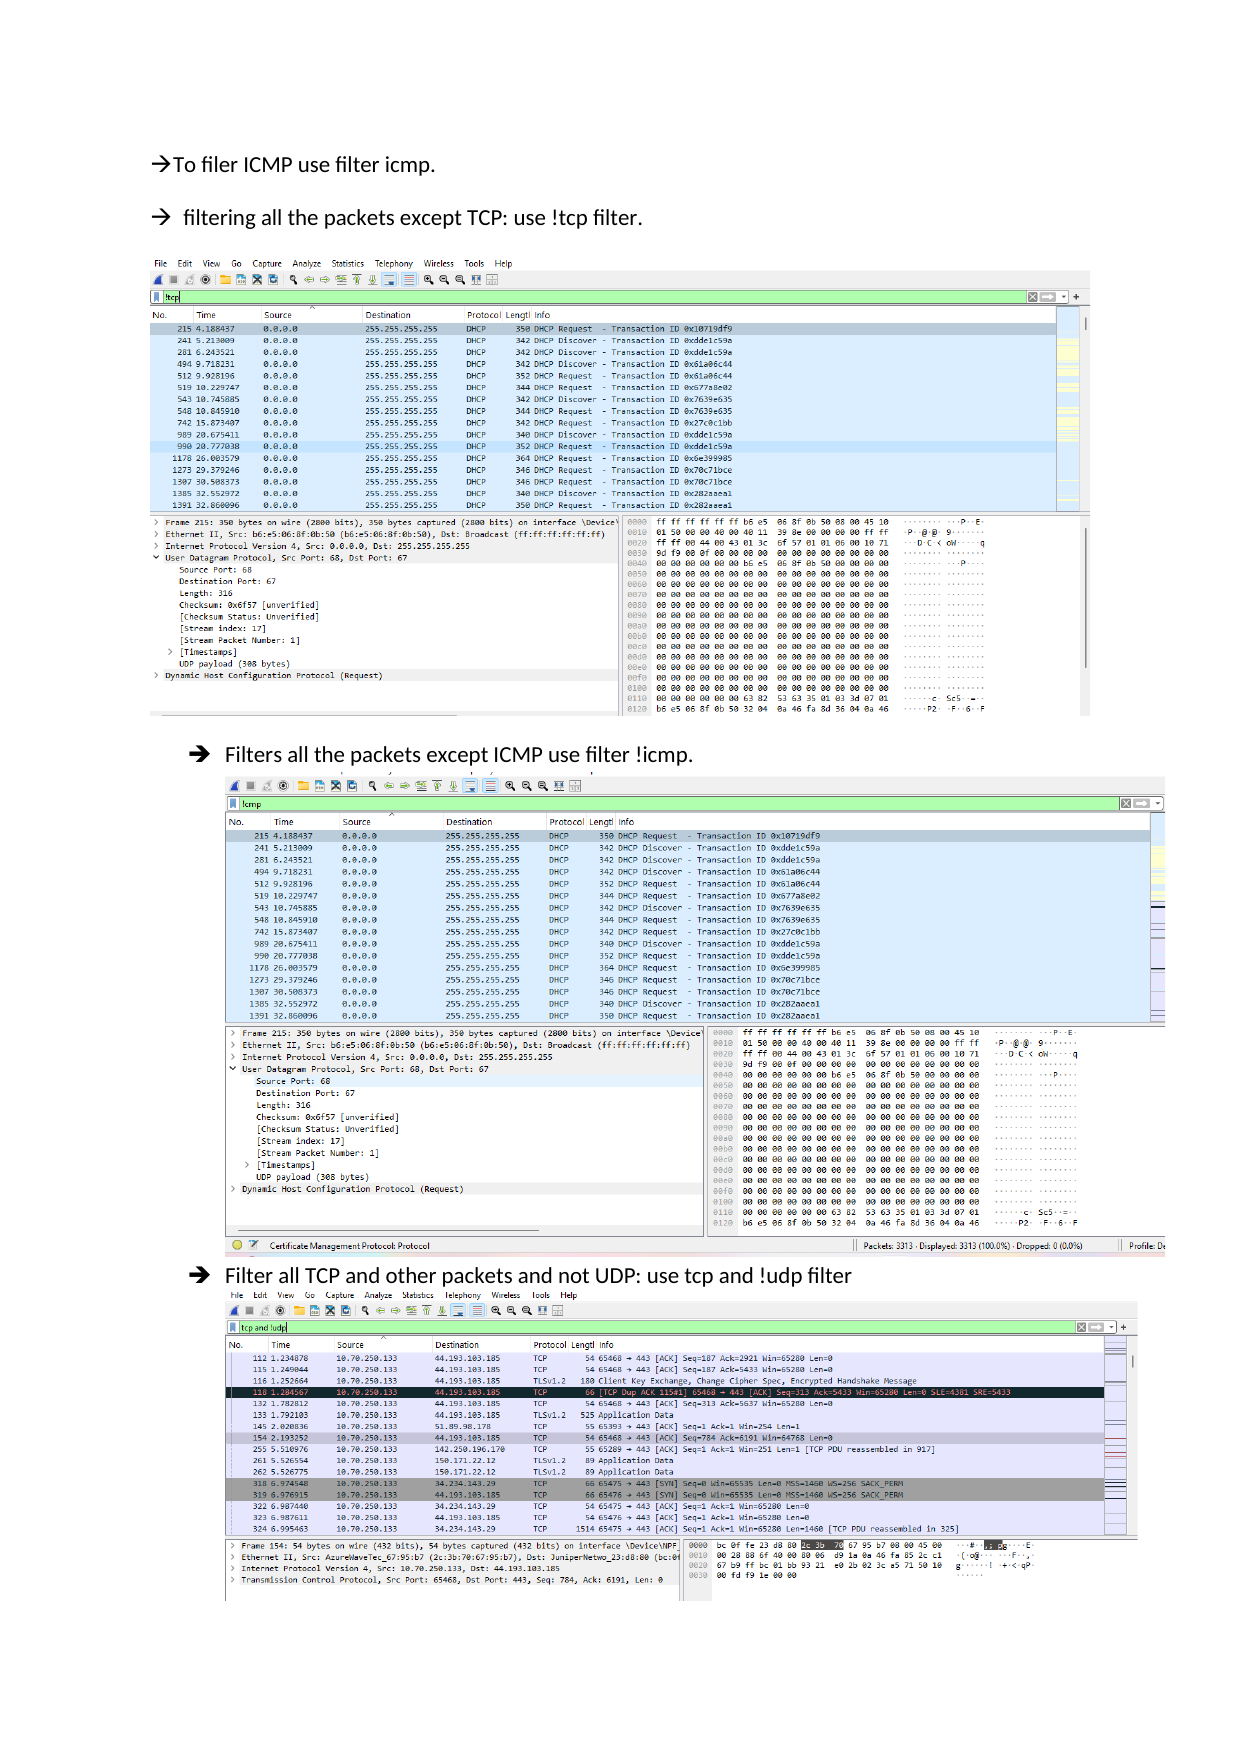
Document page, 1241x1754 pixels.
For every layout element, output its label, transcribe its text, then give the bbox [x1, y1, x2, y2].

picture [225, 1292, 1138, 1601]
list Filter all TCP and other packets and not UDP: use tcp and !udp filter [187, 1261, 1090, 1289]
text filtering all the packets except TCP: use !tcp filter. [150, 203, 1090, 231]
text To filer ICMP use filter icmp. [150, 150, 1090, 178]
picture [150, 256, 1091, 716]
picture [225, 772, 1166, 1257]
list Filters all the packets except ICMP use filter !icmp. [187, 741, 1090, 768]
